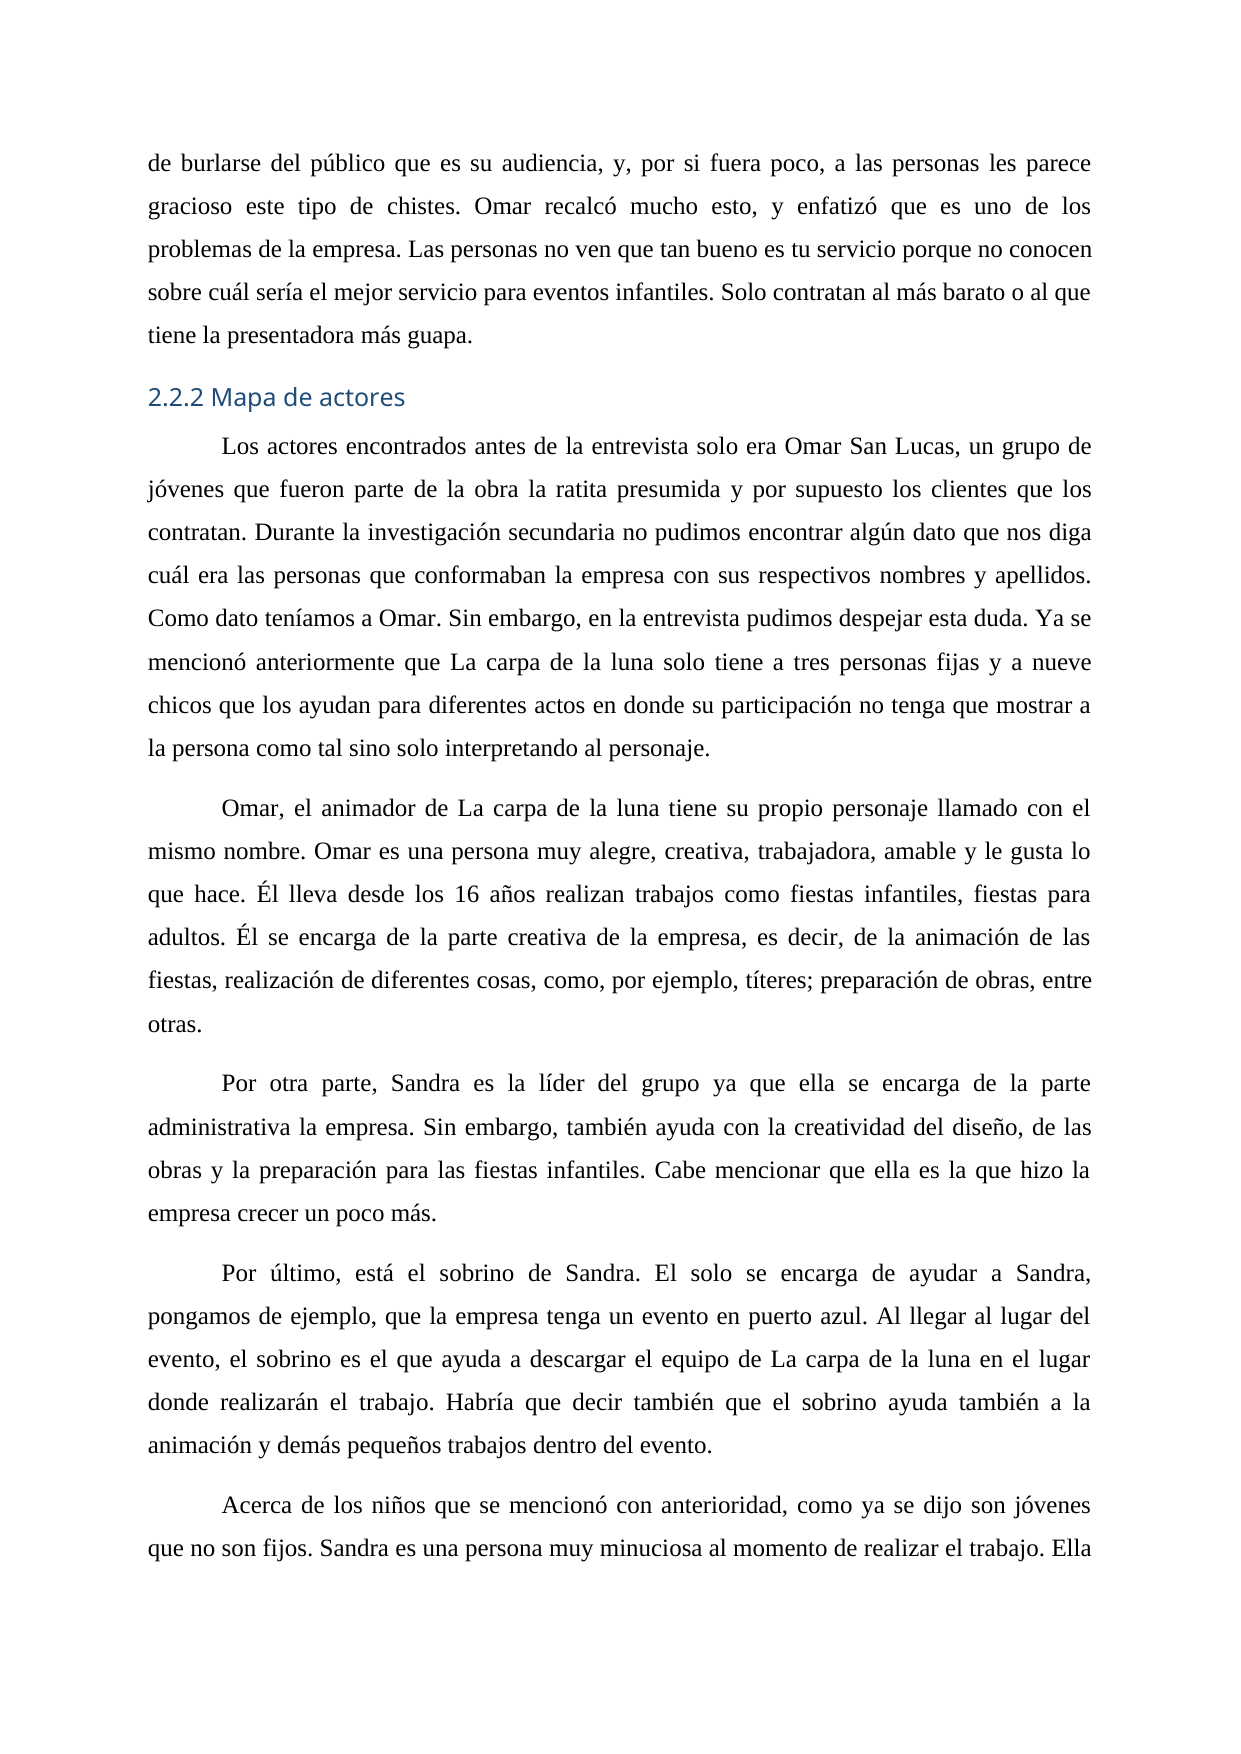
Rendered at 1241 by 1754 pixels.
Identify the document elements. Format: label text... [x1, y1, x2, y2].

text Omar, el animador de La carpa de la luna tiene su propio personaje llamado con el mismo nombre. Omar es una persona muy alegre, creativa, trabajadora, amable y le gusta lo que hace. Él lleva desde los 16 años realizan trabajos como fiestas infantiles, fiestas para adultos. Él se encarga de la parte creativa de la empresa, es decir, de la animación de las fiestas, realización de diferentes cosas, como, por ejemplo, títeres; preparación de obras, entre otras. [148, 793, 1092, 1037]
text Por otra parte, Sandra es la líder del grupo ya que ella se encarga de la parte administrativa la empresa. Sin embargo, también ayuda con la creatividad del diseño, de las obras y la preparación para las fiestas infantiles. Cabe mencionar que ella es la que hizo la empresa crecer un poco más. [148, 1068, 1092, 1227]
text Los actores encontrados antes de la entrevista solo era Omar San Lucas, un grupo de jóvenes que fueron parte de la obra la ratita presumida y por supuesto los clientes que los contratan. Durante la investigación secundaria no pudimos encontrar algún dato que nos diga cuál era las personas que conformaban la empresa con sus respectivos nombres y apellidos. Como dato teníamos a Omar. Sin embargo, en la entrevista pudimos despejar esta duda. Ya se mencionó anteriormente que La carpa de la luna solo tiene a tres personas fijas y a nueve chicos que los ayudan para diferentes actos en donde su participación no tenga que mostrar a la persona como tal sino solo interpretando al personaje. [148, 431, 1092, 762]
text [148, 148, 1092, 349]
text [148, 1490, 1092, 1562]
subtitle 2.2.2 Mapa de actores [148, 380, 1092, 414]
text Por último, está el sobrino de Sandra. El solo se encarga de ayudar a Sandra, pongamos de ejemplo, que la empresa tenga un evento en puerto azul. Al llegar al lugar del evento, el sobrino es el que ayuda a descargar el equipo de La carpa de la luna en el lugar donde realizarán el trabajo. Habría que decir también que el sobrino ayuda también a la animación y demás pequeños trabajos dentro del evento. [148, 1258, 1092, 1459]
